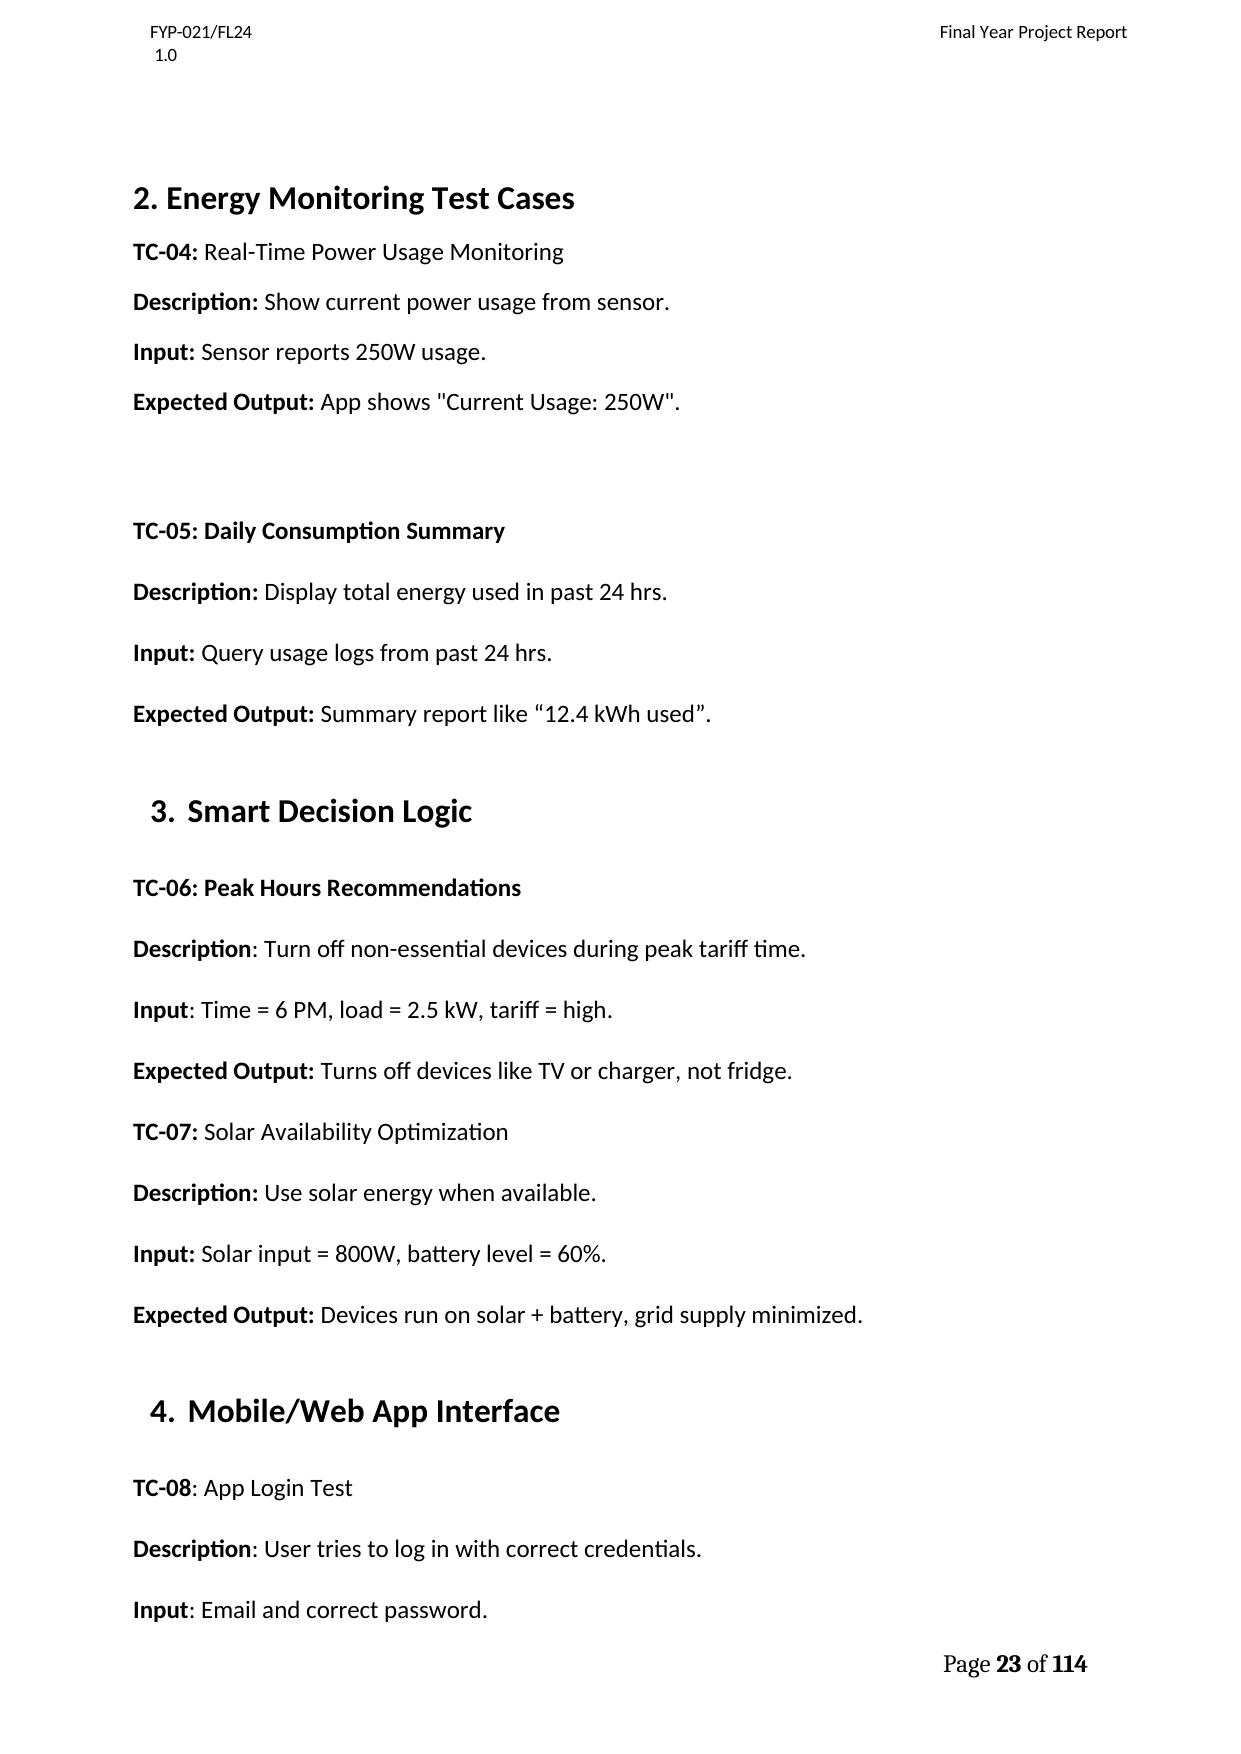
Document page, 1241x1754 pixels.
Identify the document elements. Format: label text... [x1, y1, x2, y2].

text Description: Display total energy used in past 24 hrs. [133, 577, 1166, 607]
text Expected Output: Devices run on solar + battery, grid supply minimized. [133, 1299, 1166, 1329]
text TC-07: Solar Availability Optimization [133, 1116, 1166, 1146]
text Input: Solar input = 800W, battery level = 60%. [133, 1238, 1166, 1268]
text Description: Turn off non-essential devices during peak tariff time. [133, 933, 1166, 963]
text Input: Time = 6 PM, load = 2.5 kW, tariff = high. [133, 994, 1166, 1024]
text Input: Query usage logs from past 24 hrs. [133, 638, 1166, 668]
text Input: Sensor reports 250W usage. [133, 336, 1166, 366]
text 2. Energy Monitoring Test Cases [133, 177, 1166, 217]
text TC-05: Daily Consumption Summary [133, 516, 1166, 546]
text Description: User tries to log in with correct credentials. [133, 1533, 1166, 1563]
text Input: Email and correct password. [133, 1594, 1166, 1624]
text TC-08: App Login Test [133, 1472, 1166, 1502]
list Smart Decision Logic [150, 790, 1166, 831]
text Description: Show current power usage from sensor. [133, 286, 1166, 317]
text TC-06: Peak Hours Recommendations [133, 872, 1166, 902]
text Expected Output: App shows "Current Usage: 250W". [133, 386, 1166, 416]
text TC-04: Real-Time Power Usage Monitoring [133, 237, 1166, 267]
list Mobile/Web App Interface [150, 1391, 1166, 1431]
text Expected Output: Summary report like “12.4 kWh used”. [133, 699, 1166, 729]
text Description: Use solar energy when available. [133, 1177, 1166, 1207]
text Expected Output: Turns off devices like TV or charger, not fridge. [133, 1055, 1166, 1085]
